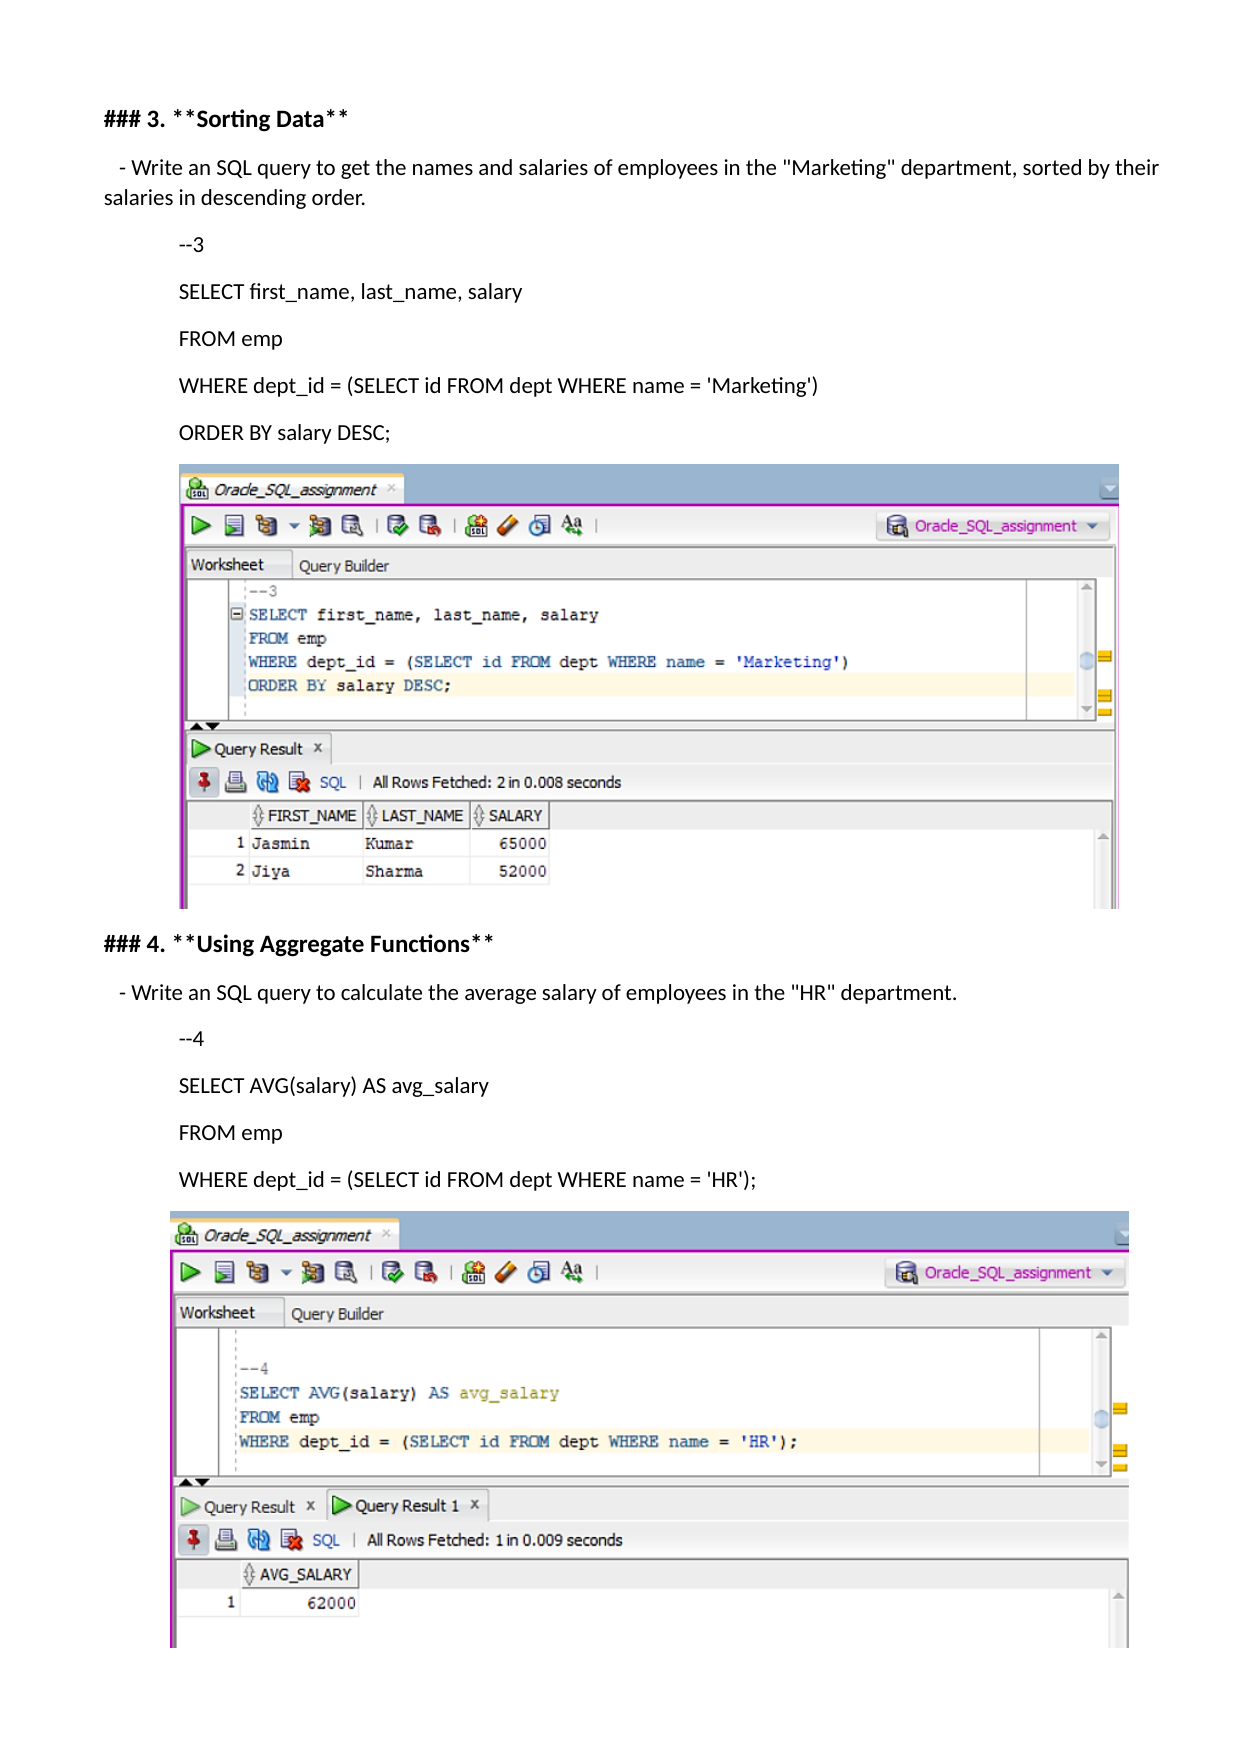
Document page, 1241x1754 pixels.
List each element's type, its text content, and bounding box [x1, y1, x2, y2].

picture [170, 1211, 1129, 1648]
text SELECT AVG(salary) AS avg_salary [178, 1071, 1196, 1099]
text --3 [178, 230, 1196, 258]
text ### 3. **Sorting Data** [103, 103, 1196, 134]
picture [179, 464, 1119, 909]
text WHERE dept_id = (SELECT id FROM dept WHERE name = 'Marketing') [178, 371, 1196, 399]
text WHERE dept_id = (SELECT id FROM dept WHERE name = 'HR'); [178, 1165, 1196, 1193]
text SELECT first_name, last_name, salary [178, 277, 1196, 305]
text --4 [178, 1024, 1196, 1052]
text - Write an SQL query to calculate the average salary of employees in the "HR" department. [103, 978, 1196, 1006]
text ### 4. **Using Aggregate Functions** [103, 928, 1196, 958]
text ORDER BY salary DESC; [178, 418, 1196, 446]
text - Write an SQL query to get the names and salaries of employees in the "Marketing" department, sorted by their salaries in descending order. [103, 153, 1196, 211]
text FROM emp [178, 1118, 1196, 1146]
text FROM emp [178, 324, 1196, 352]
